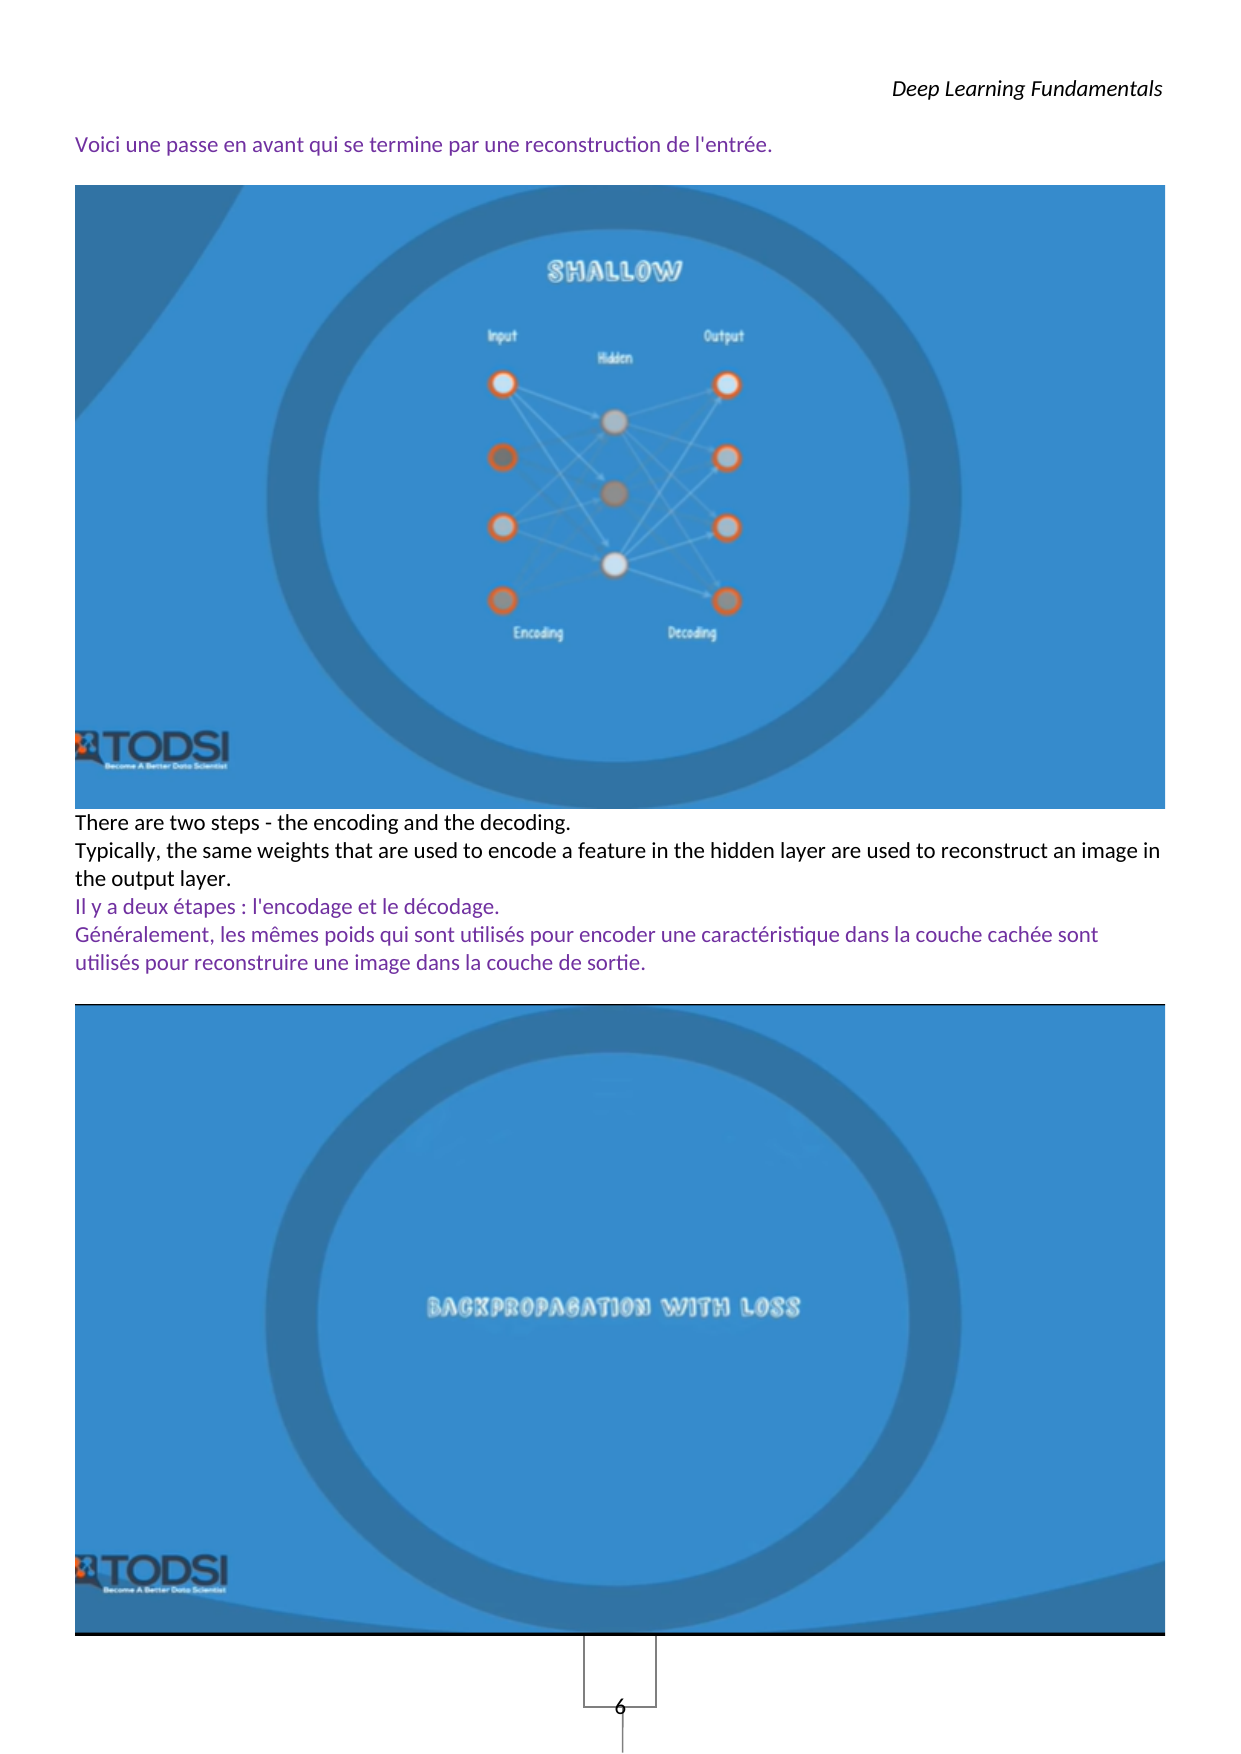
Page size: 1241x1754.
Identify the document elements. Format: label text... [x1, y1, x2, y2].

text Voici une passe en avant qui se termine par une reconstruction de l'entrée. [75, 130, 1165, 158]
text Typically, the same weights that are used to encode a feature in the hidden layer are used to reconstruct an image in the output layer. [75, 836, 1165, 892]
text There are two steps - the encoding and the decoding. [75, 809, 1165, 836]
text Généralement, les mêmes poids qui sont utilisés pour encoder une caractéristique dans la couche cachée sont utilisés pour reconstruire une image dans la couche de sortie. [75, 920, 1165, 976]
text Il y a deux étapes : l'encodage et le décodage. [75, 892, 1165, 920]
picture [75, 185, 1166, 809]
picture [75, 1004, 1166, 1636]
